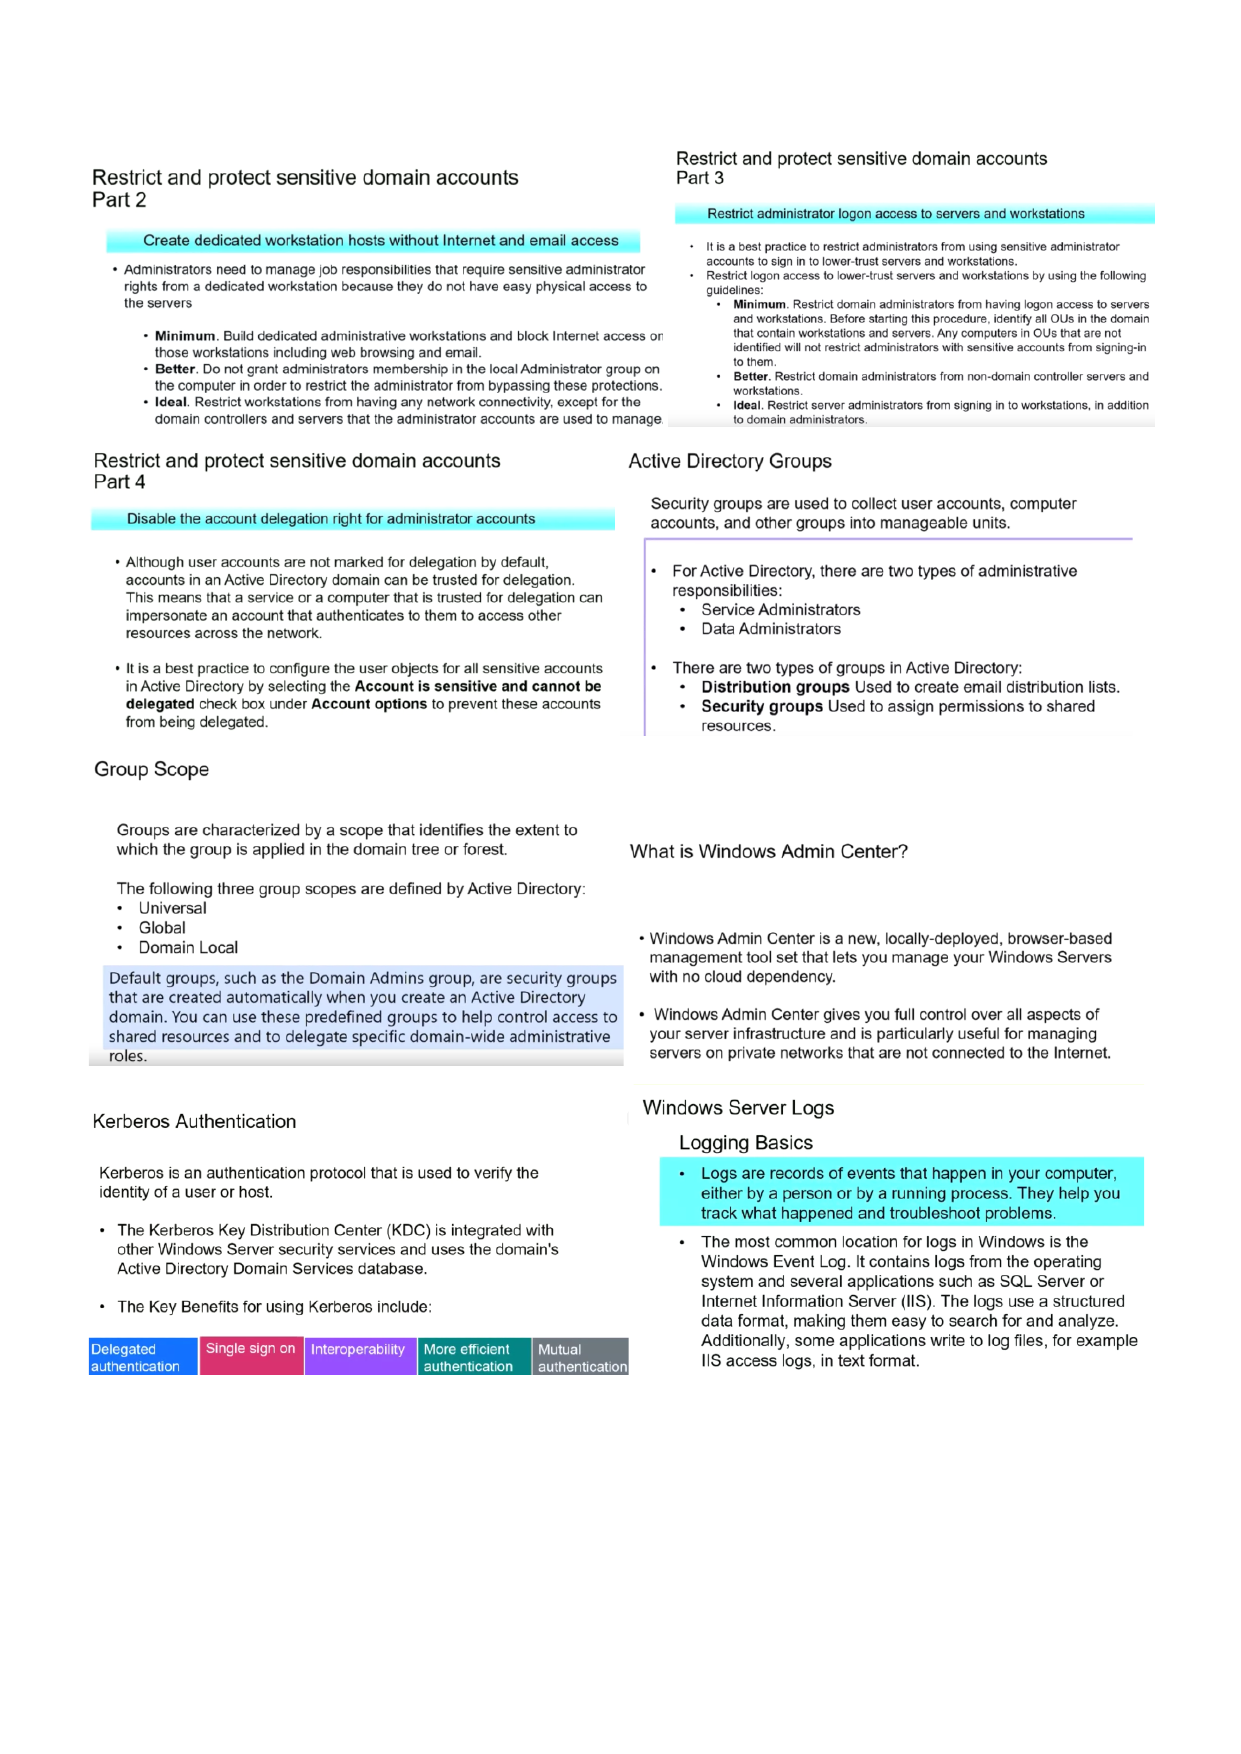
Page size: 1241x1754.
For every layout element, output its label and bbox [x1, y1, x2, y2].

picture [88, 162, 663, 427]
picture [88, 754, 624, 1066]
picture [628, 834, 1124, 1066]
picture [633, 1084, 1145, 1375]
picture [88, 1107, 629, 1375]
picture [668, 147, 1155, 427]
picture [88, 446, 615, 736]
picture [620, 445, 1133, 736]
